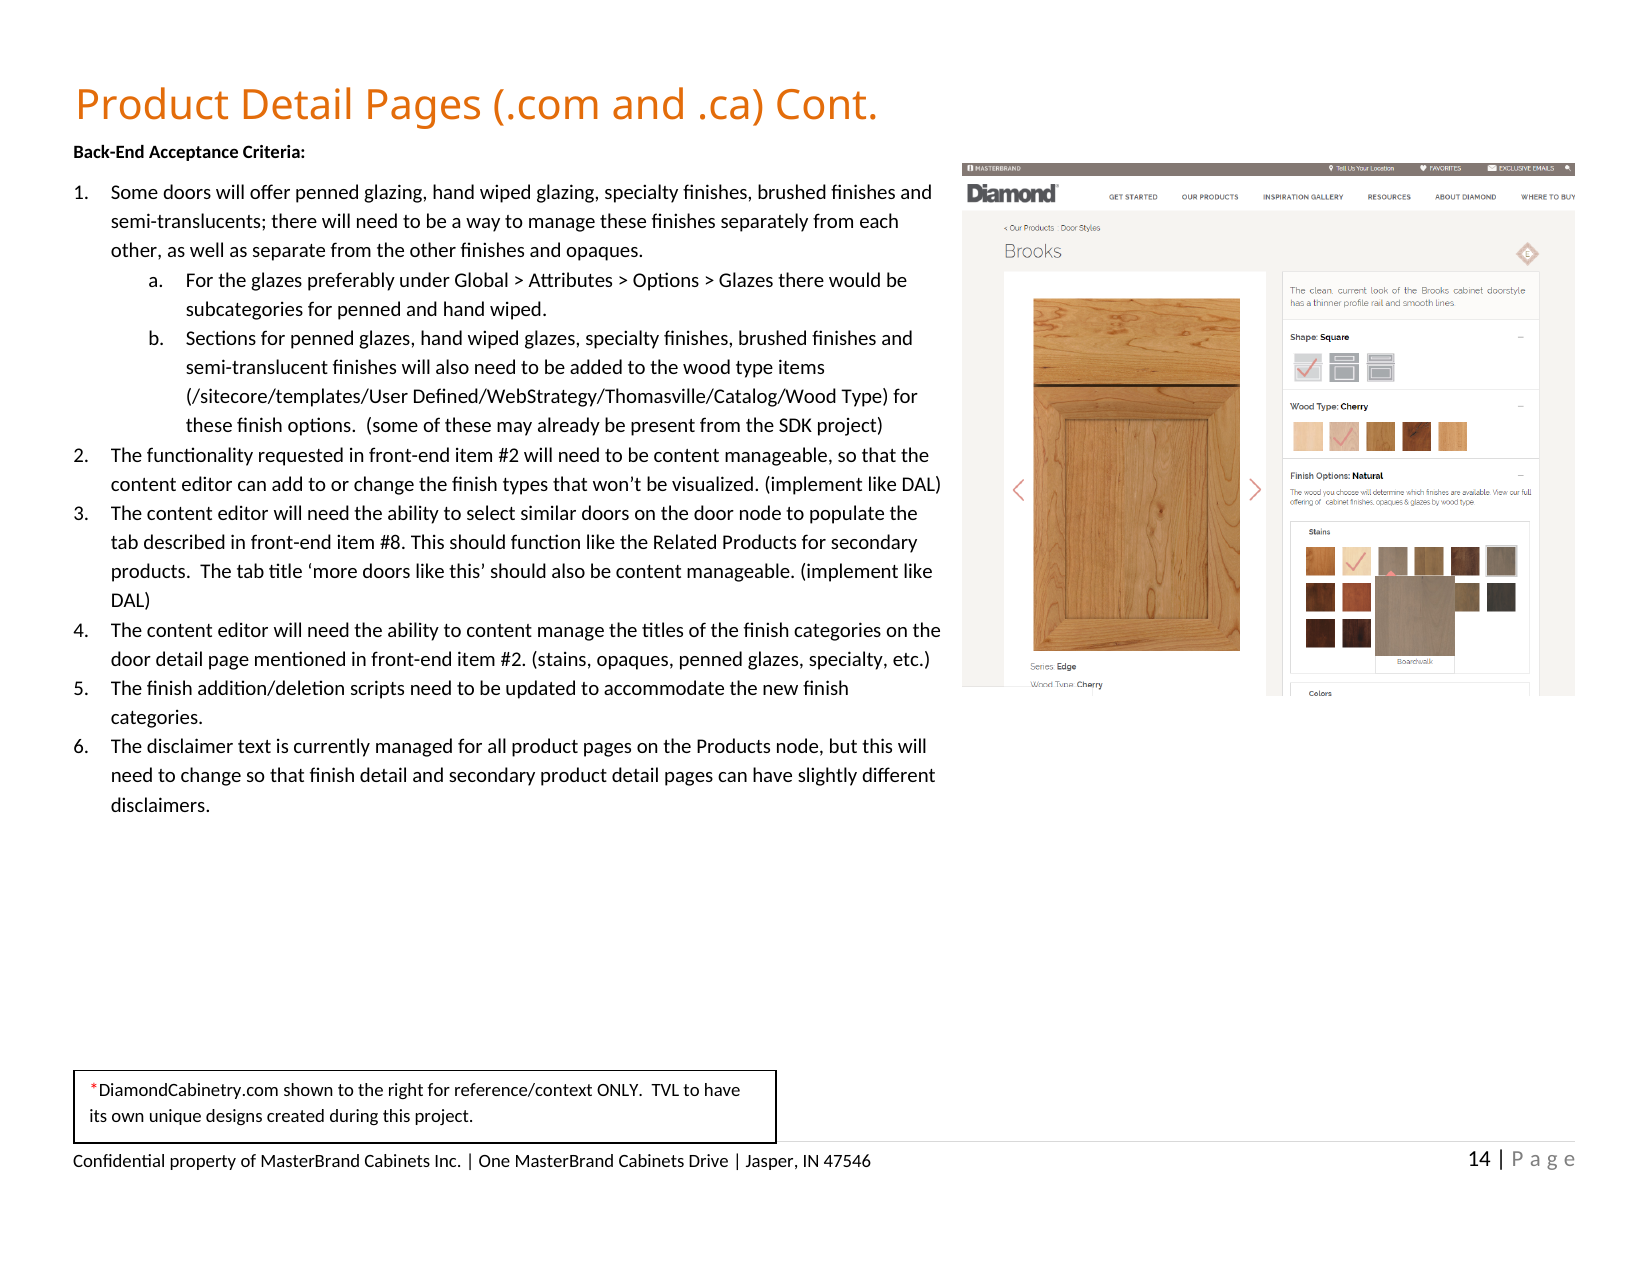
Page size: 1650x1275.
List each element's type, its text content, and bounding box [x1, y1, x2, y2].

picture [962, 163, 1575, 696]
list Product Detail Pages (.com and .ca) Cont. [75, 75, 1575, 132]
